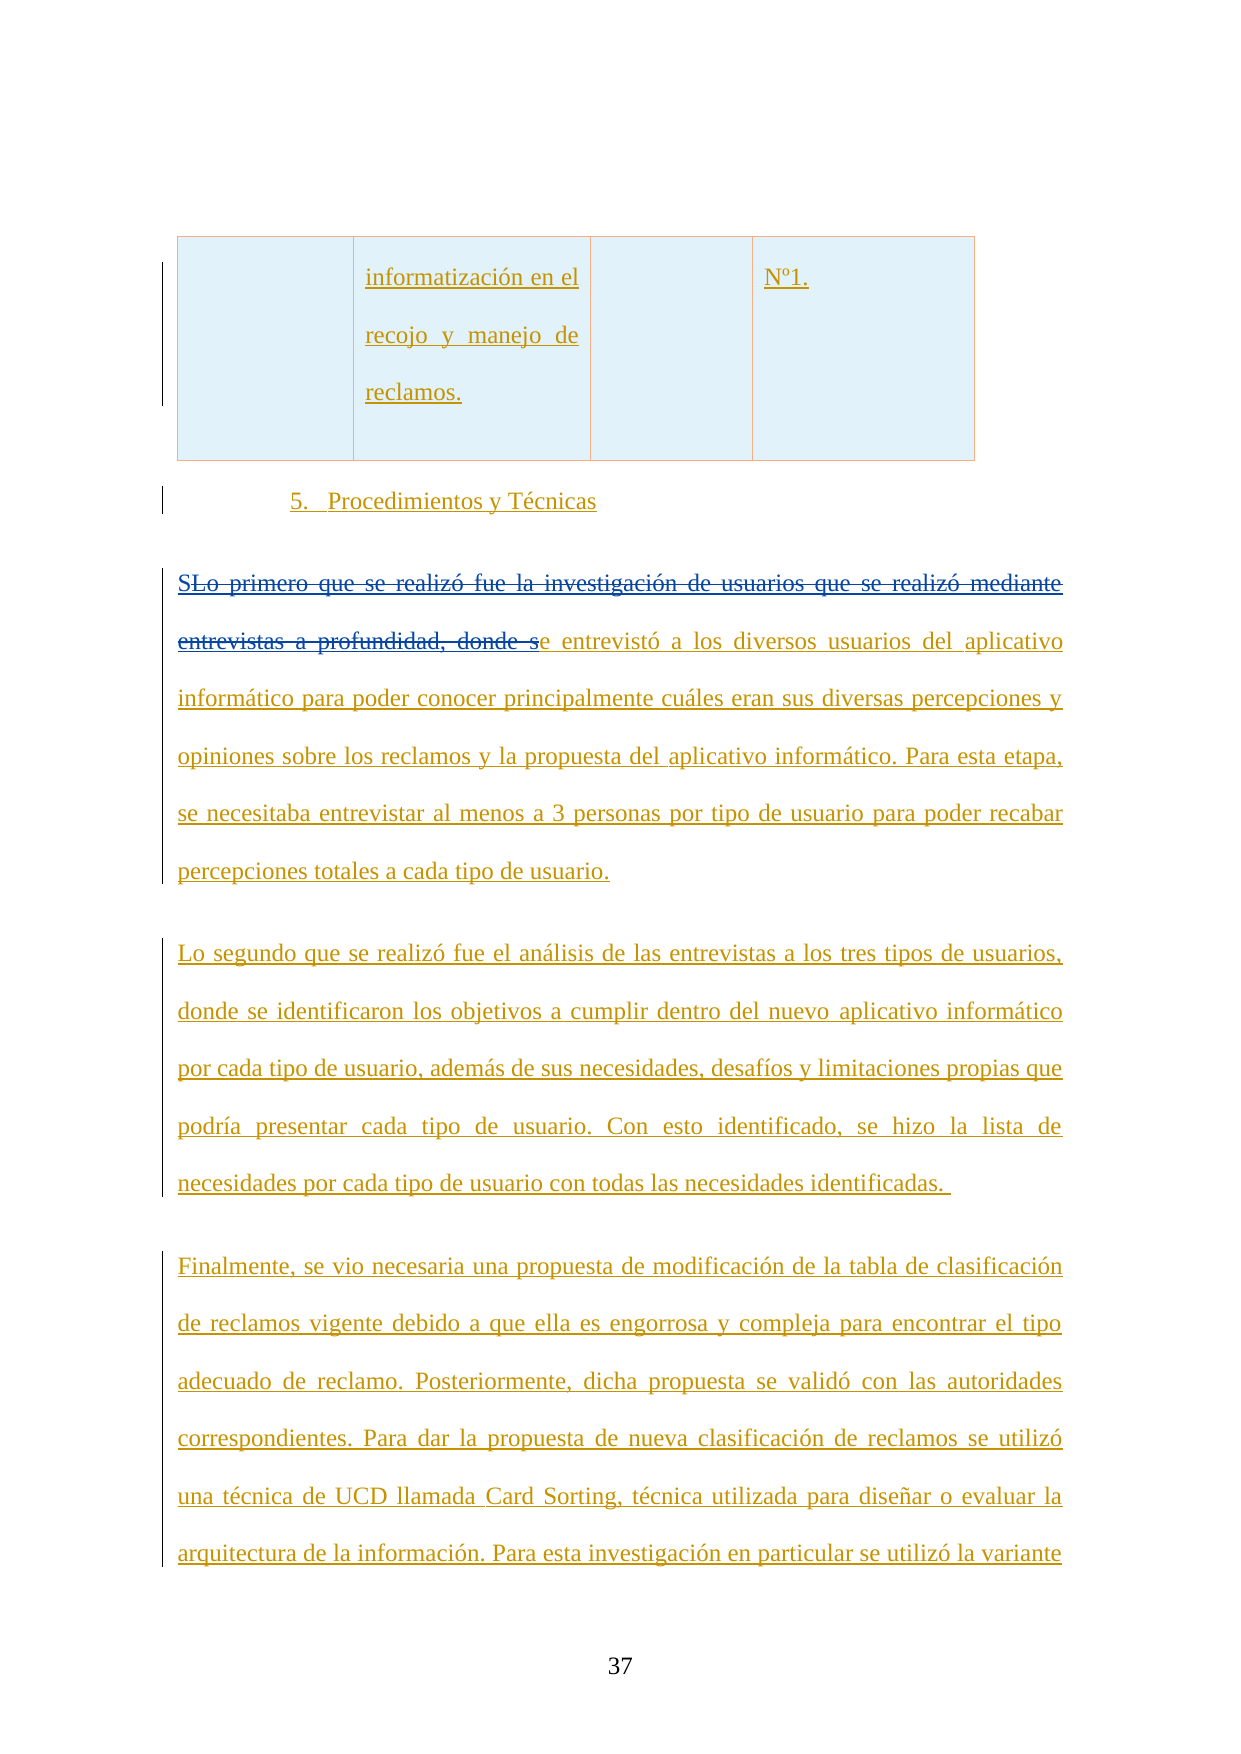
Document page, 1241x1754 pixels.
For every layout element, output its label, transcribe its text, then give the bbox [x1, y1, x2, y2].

text (46) [177, 1507, 1063, 1567]
text (46) [177, 1392, 1063, 1448]
text (46) [177, 1251, 1063, 1276]
text (46) [177, 1277, 1063, 1391]
text (46) [177, 1449, 1063, 1506]
